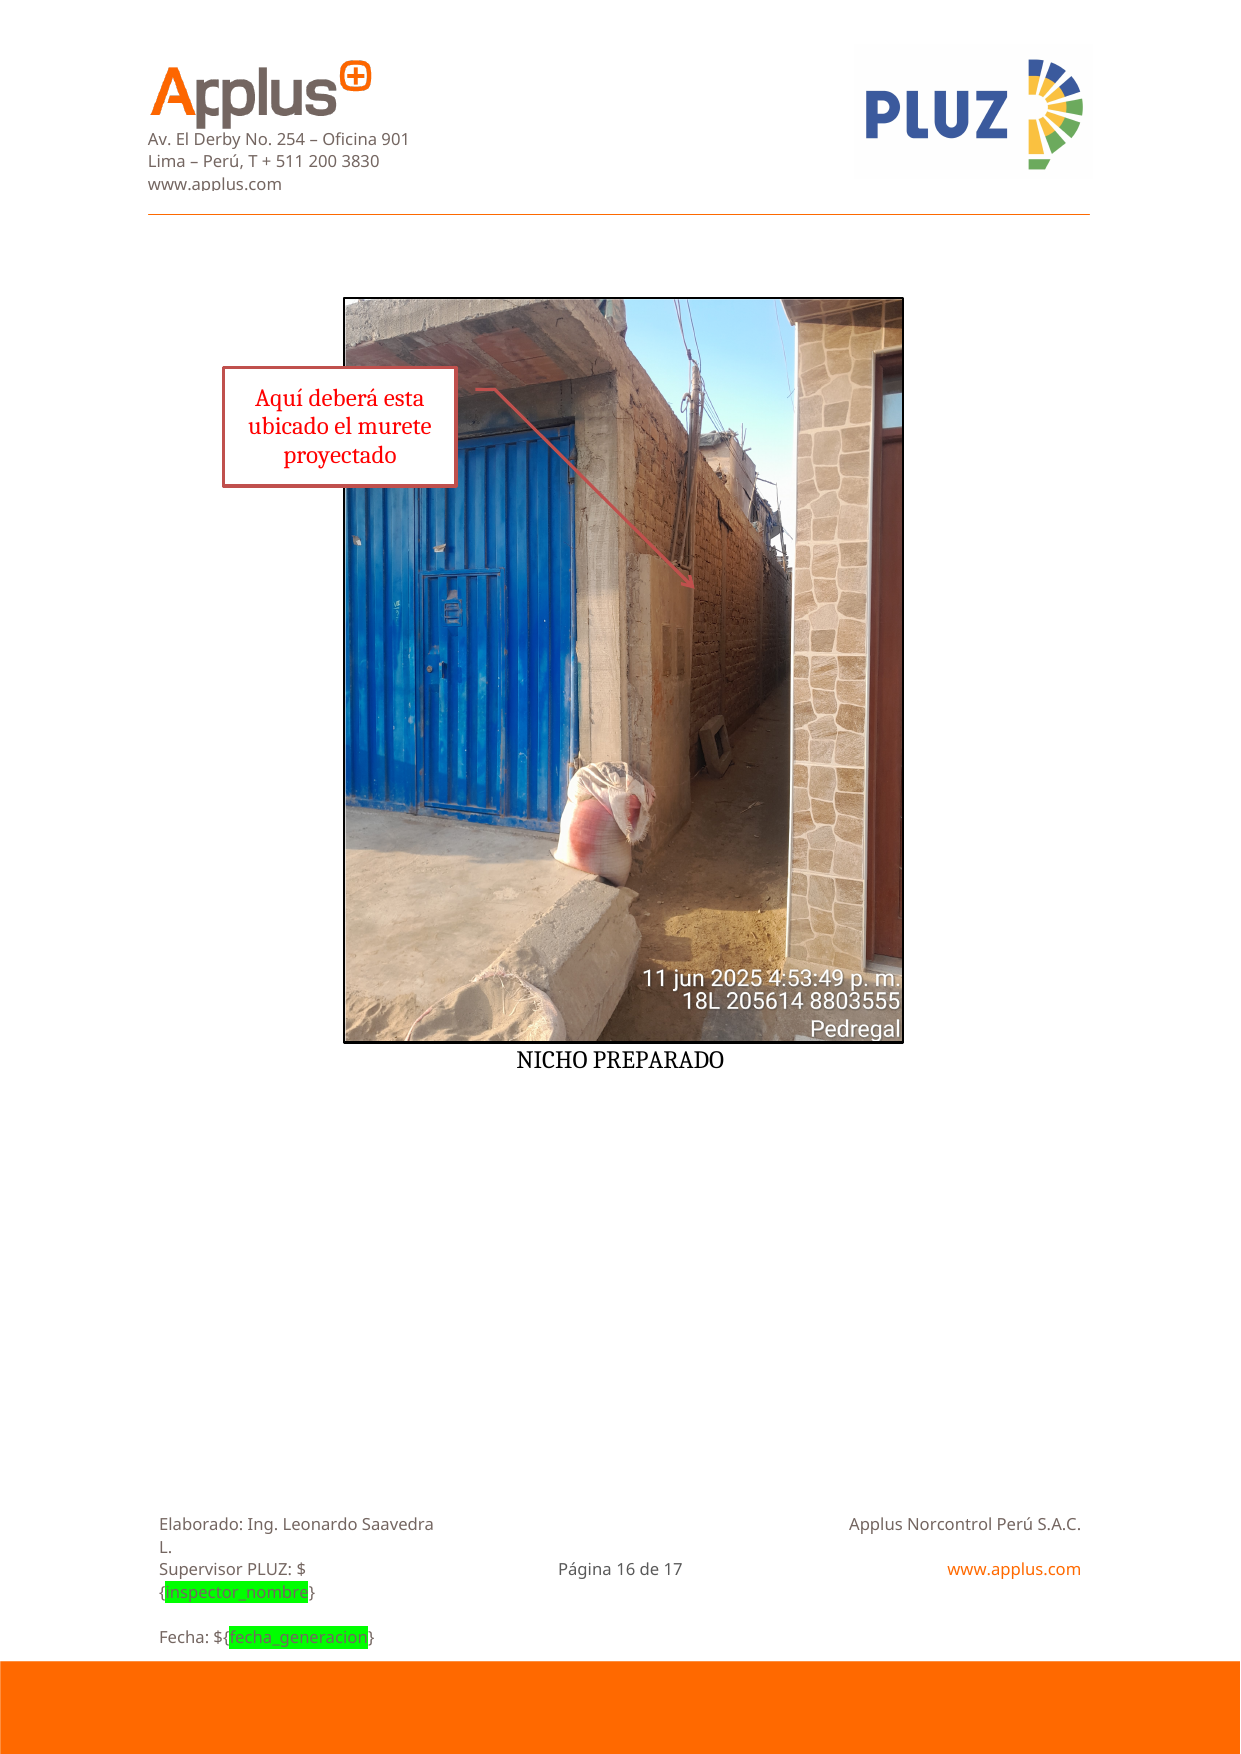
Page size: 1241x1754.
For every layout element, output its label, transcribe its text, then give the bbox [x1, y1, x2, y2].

picture [0, 0, 1240, 1754]
text NICHO PREPARADO [148, 1046, 1092, 1074]
